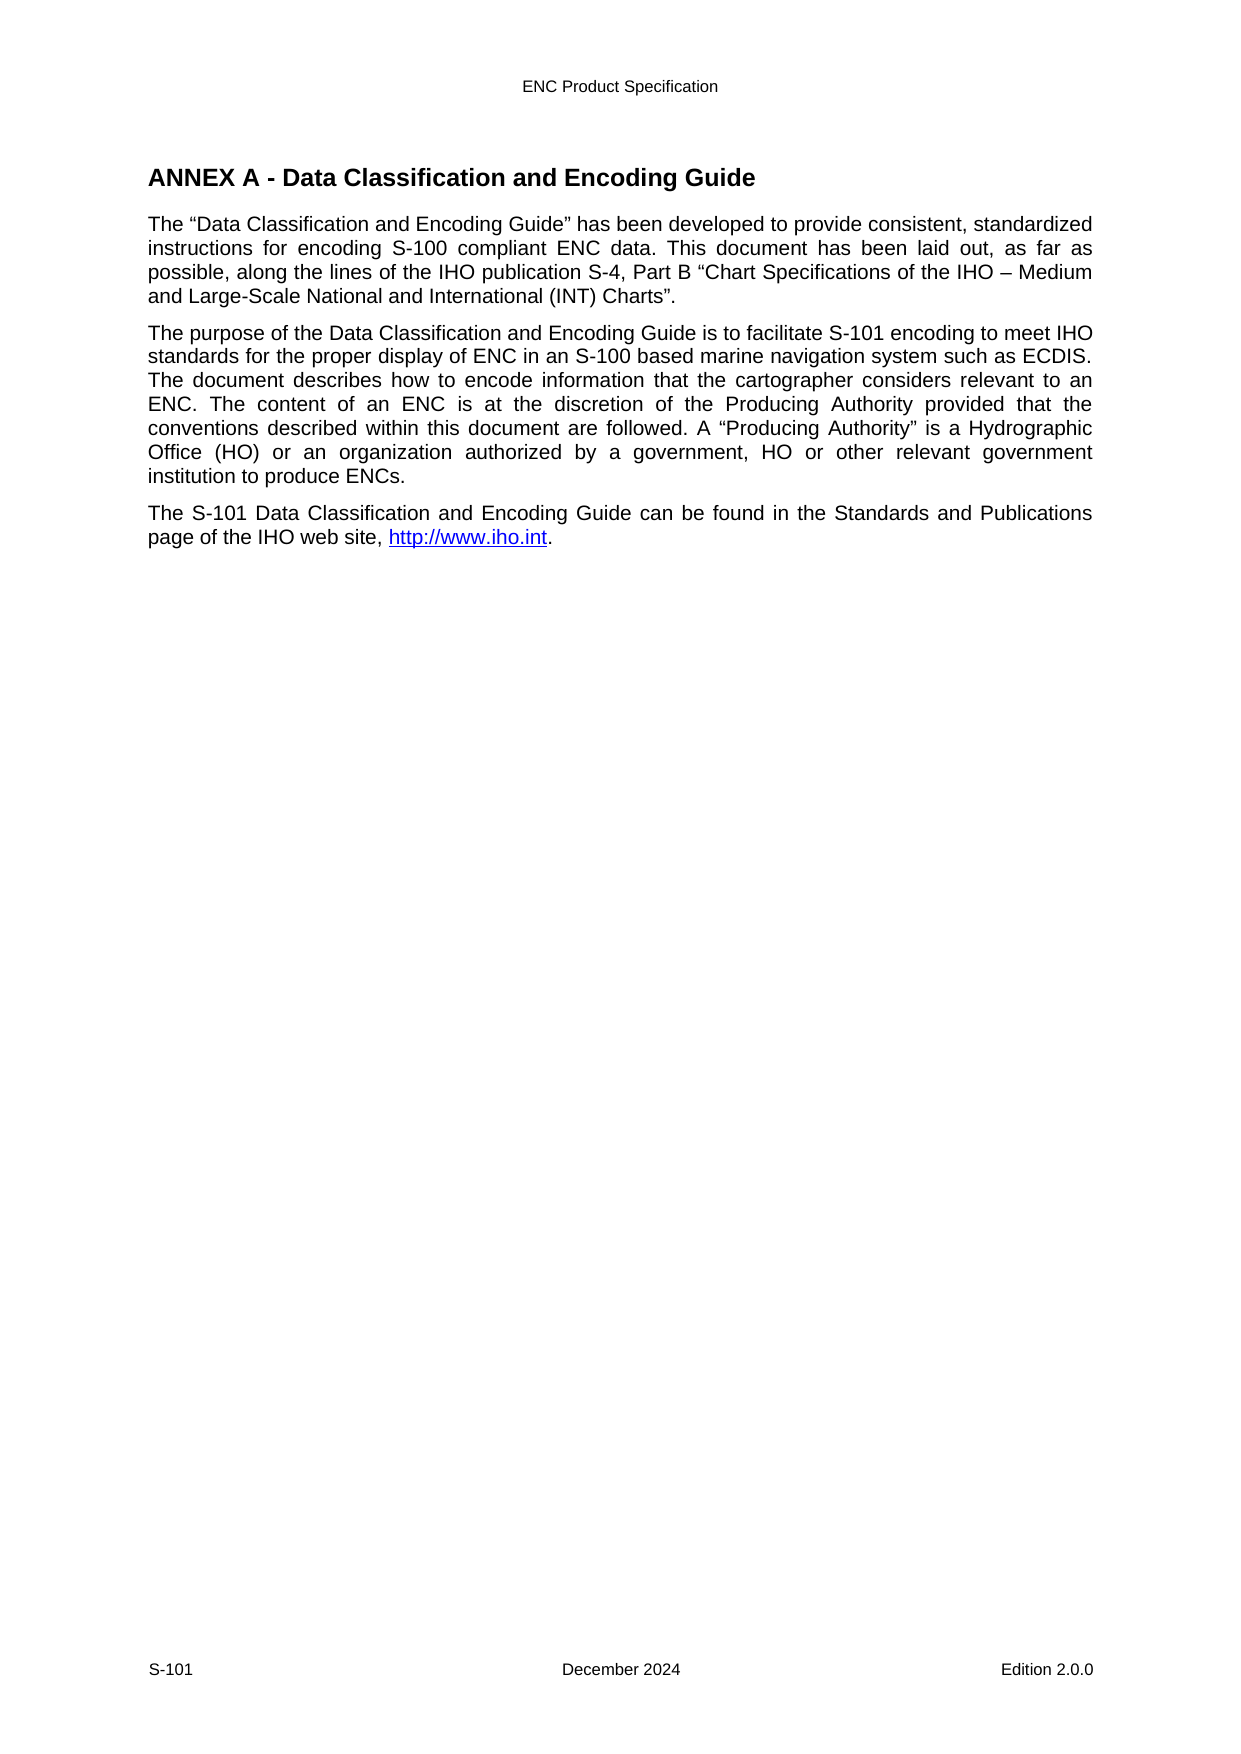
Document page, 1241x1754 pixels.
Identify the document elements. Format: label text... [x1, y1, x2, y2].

text The “Data Classification and Encoding Guide” has been developed to provide consistent, standardized instructions for encoding S-100 compliant data. This document has been laid out, as far as possible, along the lines of the IHO publication S-4, Part B “Chart Specifications of the IHO – Medium and Large-Scale National and International () Charts”. [148, 212, 1094, 308]
subtitle ANNEX A - Data Classification and Encoding Guide [148, 162, 1094, 191]
text The purpose of the Data Classification and Encoding Guide is to facilitate S-101 encoding to meet IHO standards for the proper display of in an S-100 based marine navigation system such as ECDIS. The document describes how to encode information that the cartographer considers relevant to an . The content of an is at the discretion of the Producing Authority provided that the conventions described within this document are followed. A “Producing Authority” is a Hydrographic Office (HO) or an organization authorized by a government, HO or other relevant government institution to produce ENCs. [148, 320, 1094, 488]
text The S-101 Data Classification and Encoding Guide can be found in the Standards and Publications page of the IHO web site, http://www.iho.int. [148, 501, 1094, 548]
